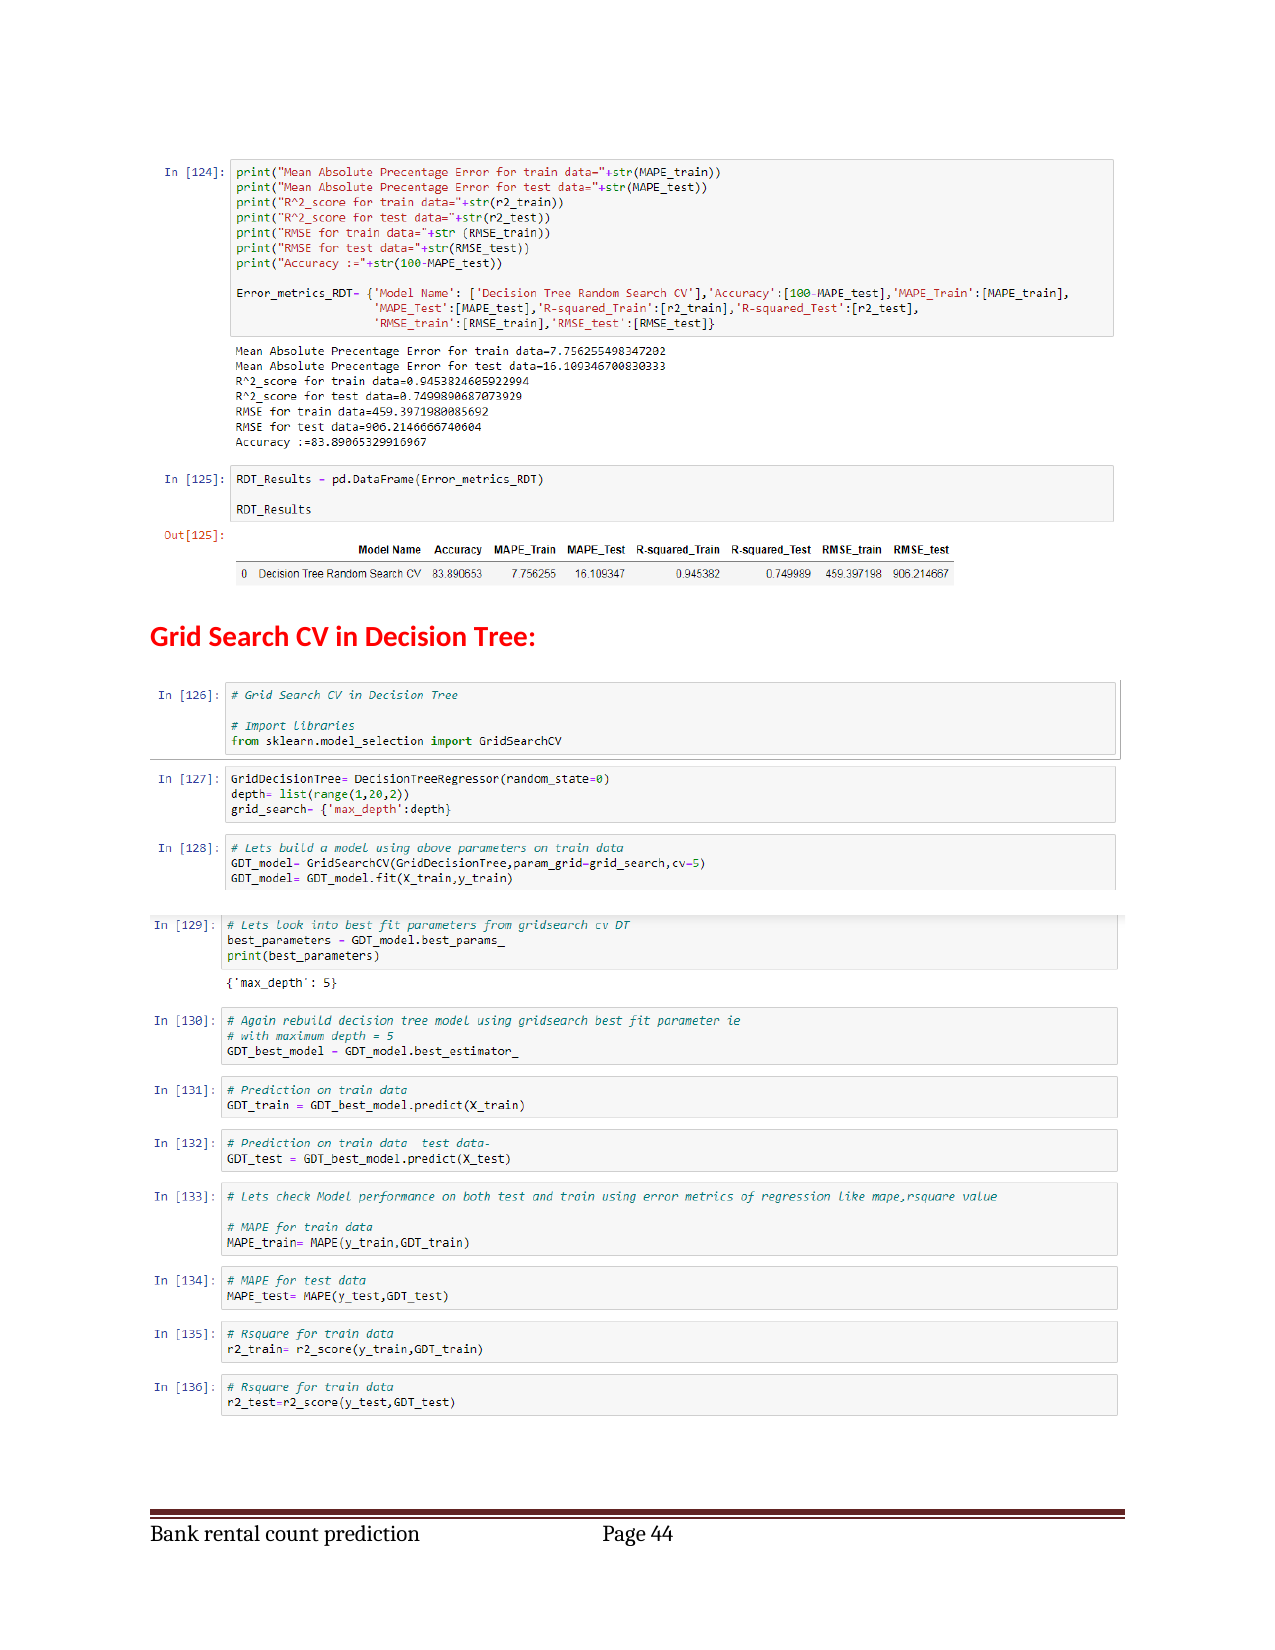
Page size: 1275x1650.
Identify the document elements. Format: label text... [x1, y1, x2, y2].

picture [150, 150, 1125, 594]
picture [150, 680, 1125, 890]
text Grid Search CV in Decision Tree: [150, 618, 1125, 654]
picture [150, 915, 1125, 1423]
